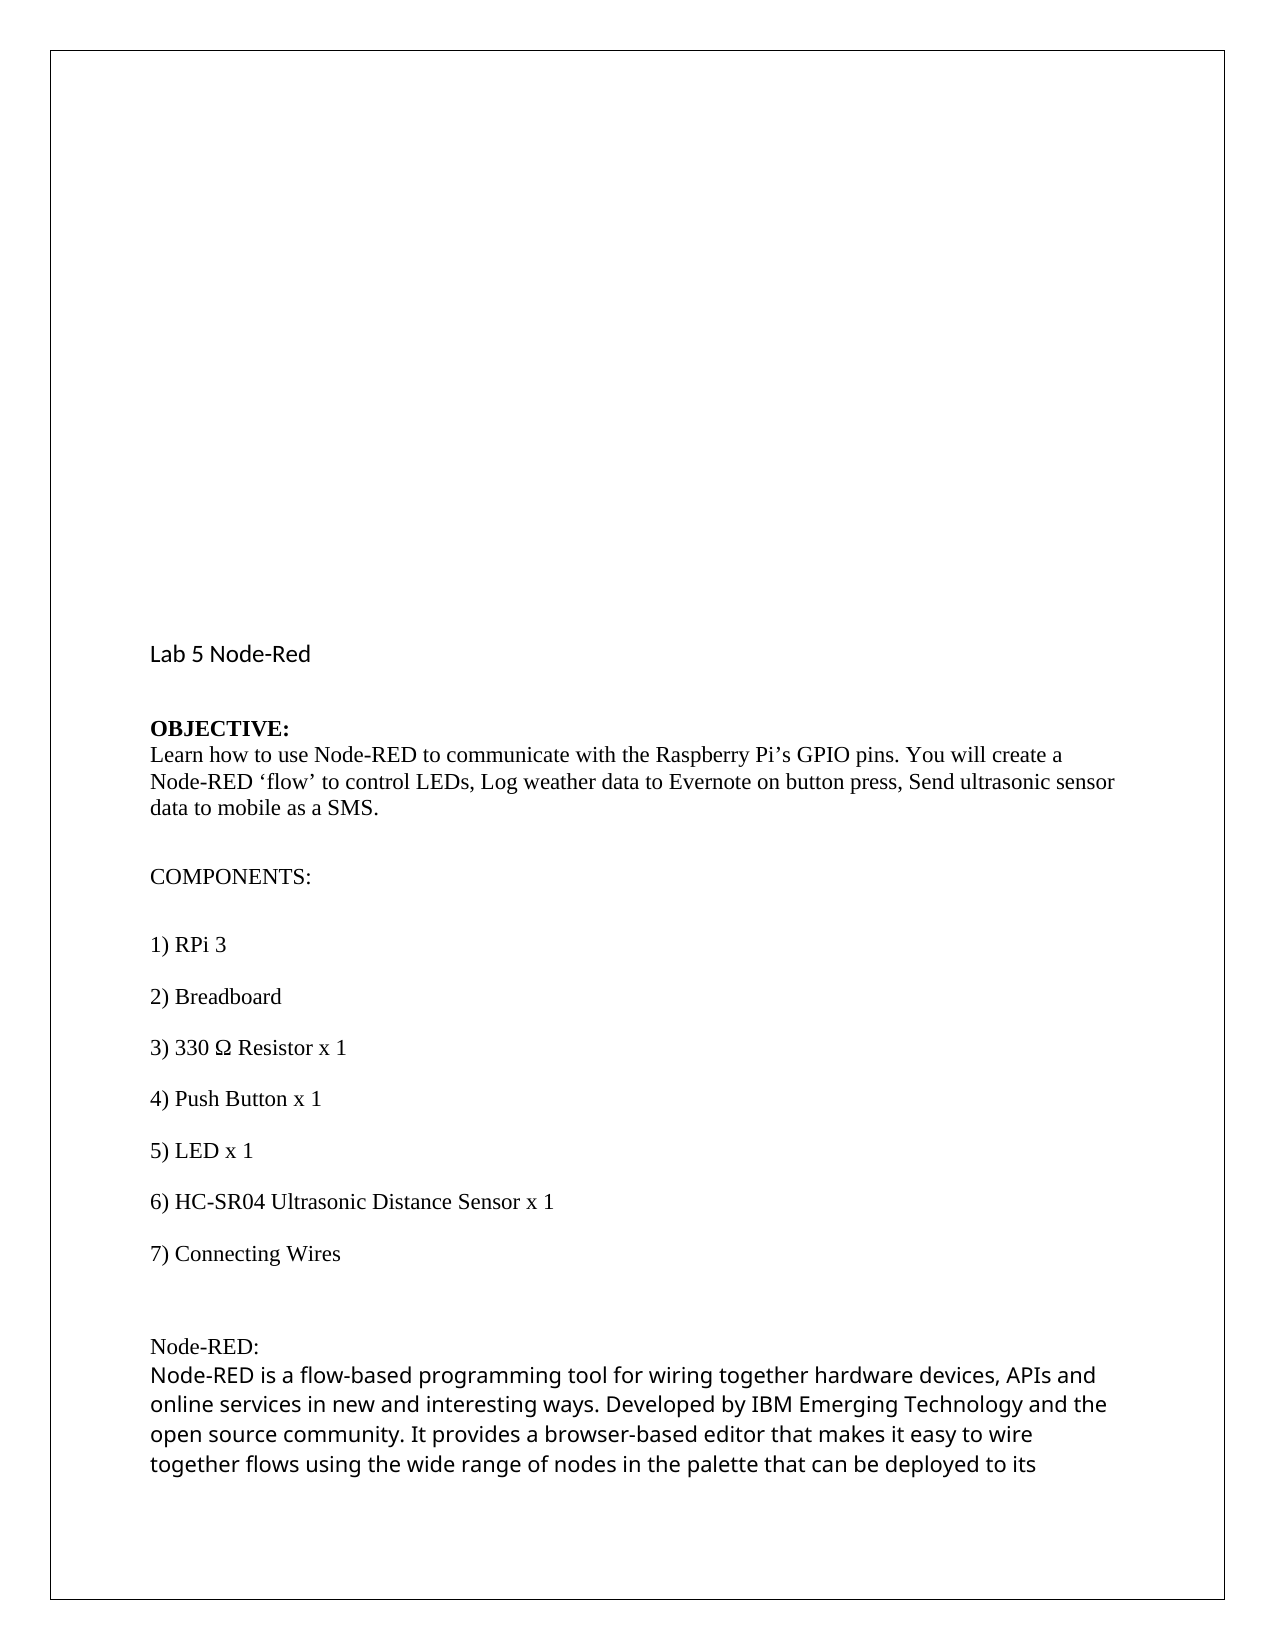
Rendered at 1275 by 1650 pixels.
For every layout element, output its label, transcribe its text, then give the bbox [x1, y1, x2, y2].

text 6) HC-SR04 Ultrasonic Distance Sensor x 1 [150, 1188, 1125, 1214]
text 3) 330 Ω Resistor x 1 [150, 1034, 1125, 1061]
text 5) LED x 1 [150, 1137, 1125, 1163]
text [150, 1359, 1125, 1479]
text 2) Breadboard [150, 983, 1125, 1009]
text Lab 5 Node-Red [150, 638, 1125, 669]
text 1) RPi 3 [150, 931, 1125, 958]
text 4) Push Button x 1 [150, 1086, 1125, 1112]
text Learn how to use Node-RED to communicate with the Raspberry Pi’s GPIO pins. You will create a Node-RED ‘flow’ to control LEDs, Log weather data to Evernote on button press, Send ultrasonic sensor data to mobile as a SMS. [379, 741, 1125, 821]
text 7) Connecting Wires [150, 1239, 1125, 1266]
subtitle Node-RED: [150, 1333, 1125, 1359]
text OBJECTIVE: [150, 715, 1125, 741]
subtitle COMPONENTS: [150, 863, 1125, 889]
